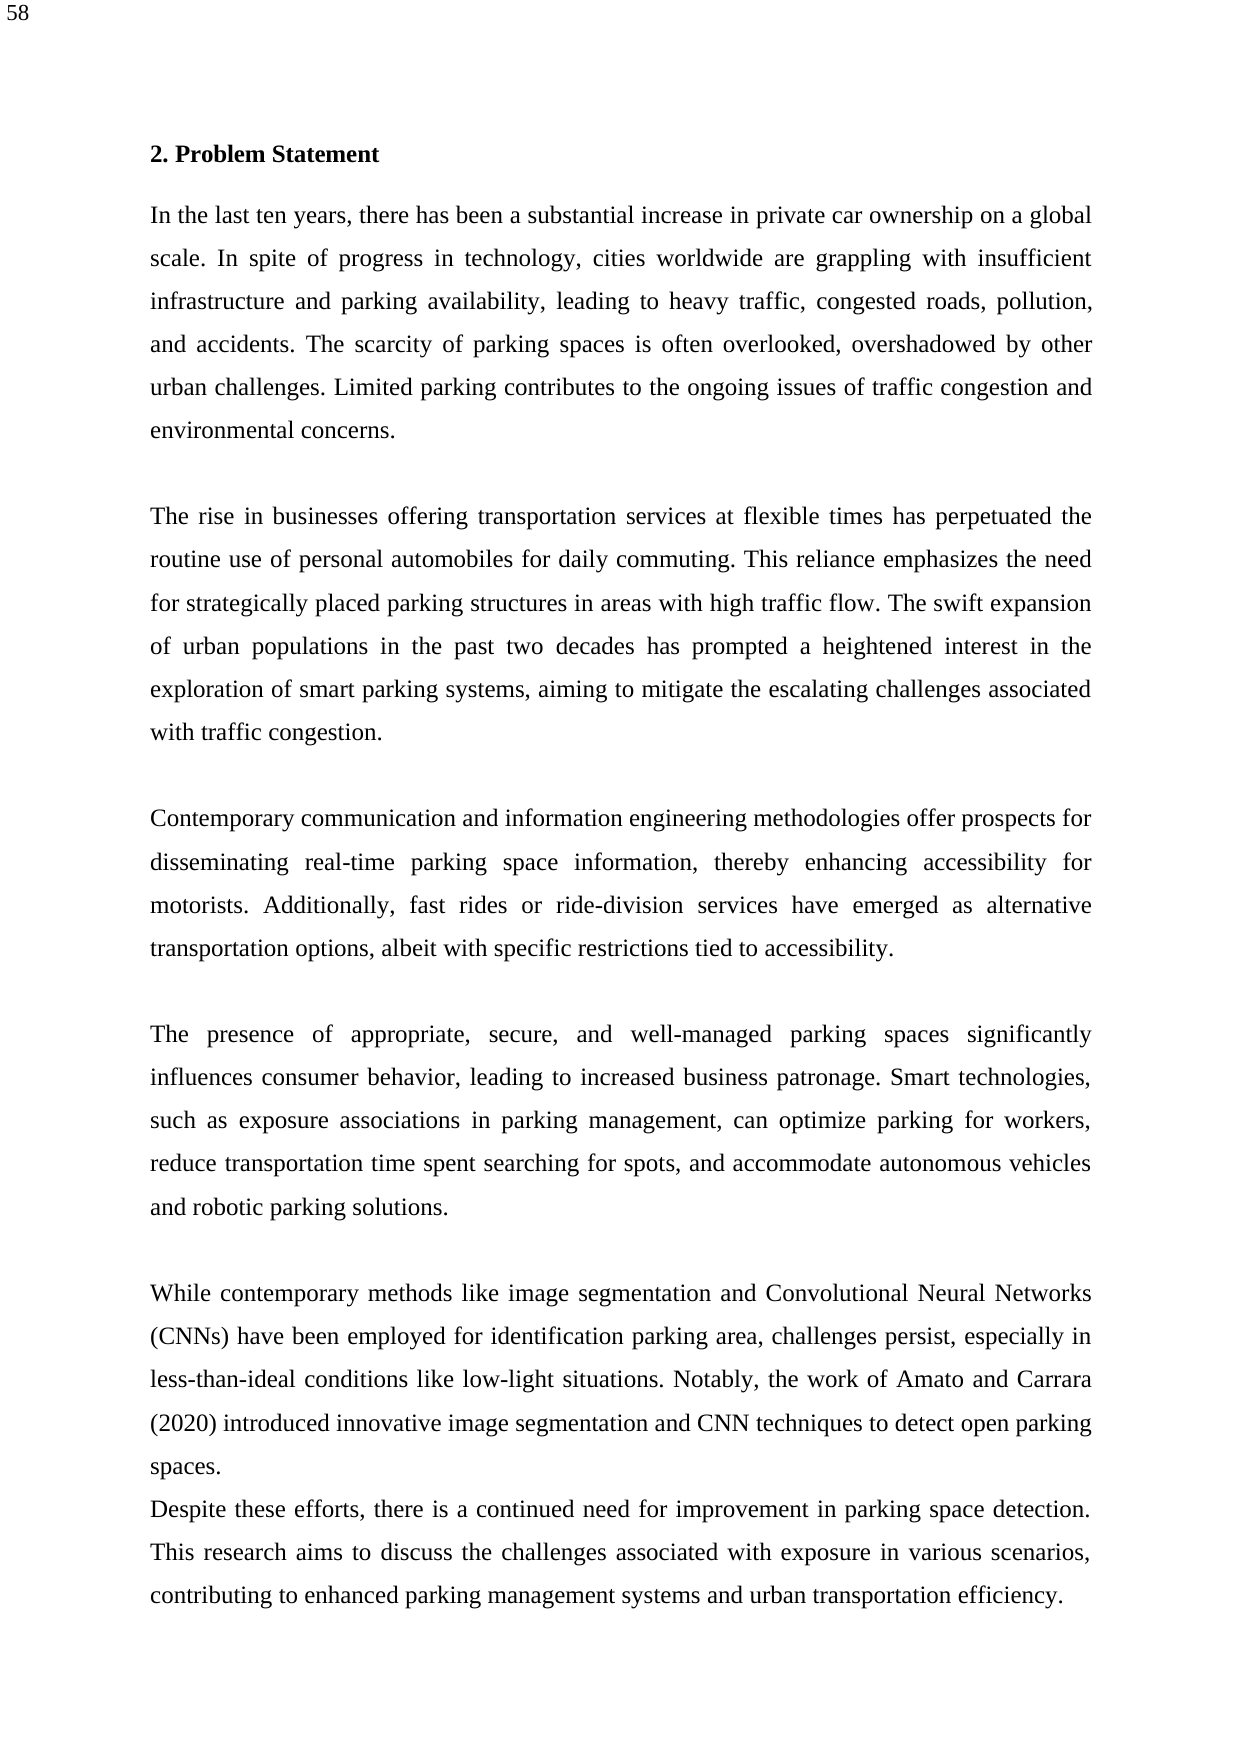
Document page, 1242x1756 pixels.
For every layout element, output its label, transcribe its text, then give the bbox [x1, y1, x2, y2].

text The rise in businesses offering transportation services at flexible times has perpetuated the routine use of personal automobiles for daily commuting. This reliance emphasizes the need for strategically placed parking structures in areas with high traffic flow. The swift expansion of urban populations in the past two decades has prompted a heightened interest in the exploration of smart parking systems, aiming to mitigate the escalating challenges associated with traffic congestion. [150, 501, 1093, 746]
text The presence of appropriate, secure, and well-managed parking spaces significantly influences consumer behavior, leading to increased business patronage. Smart technologies, such as exposure associations in parking management, can optimize parking for workers, reduce transportation time spent searching for spots, and accommodate autonomous vehicles and robotic parking solutions. [150, 1019, 1092, 1220]
text In the last ten years, there has been a substantial increase in private car ownership on a global scale. In spite of progress in technology, cities worldwide are grappling with insufficient infrastructure and parking availability, leading to heavy traffic, congested roads, pollution, and accidents. The scarcity of parking spaces is often overlooked, overshadowed by other urban challenges. Limited parking contributes to the ongoing issues of traffic congestion and environmental concerns. [150, 200, 1093, 444]
text While contemporary methods like image segmentation and Convolutional Neural Networks (CNNs) have been employed for identification parking area, challenges persist, especially in less-than-ideal conditions like low-light situations. Notably, the work of Amato and Carrara (2020) introduced innovative image segmentation and CNN techniques to detect open parking spaces. [150, 1278, 1093, 1479]
text Contemporary communication and information engineering methodologies offer prospects for disseminating real-time parking space information, thereby enhancing accessibility for motorists. Additionally, fast rides or ride-division services have emerged as alternative transportation options, albeit with specific restrictions tied to accessibility. [150, 803, 1092, 962]
text Despite these efforts, there is a continued need for improvement in parking space detection. This research aims to discuss the challenges associated with exposure in various scenarios, contributing to enhanced parking management systems and urban transportation efficiency. [150, 1494, 1091, 1609]
subtitle Problem Statement [150, 139, 1117, 168]
